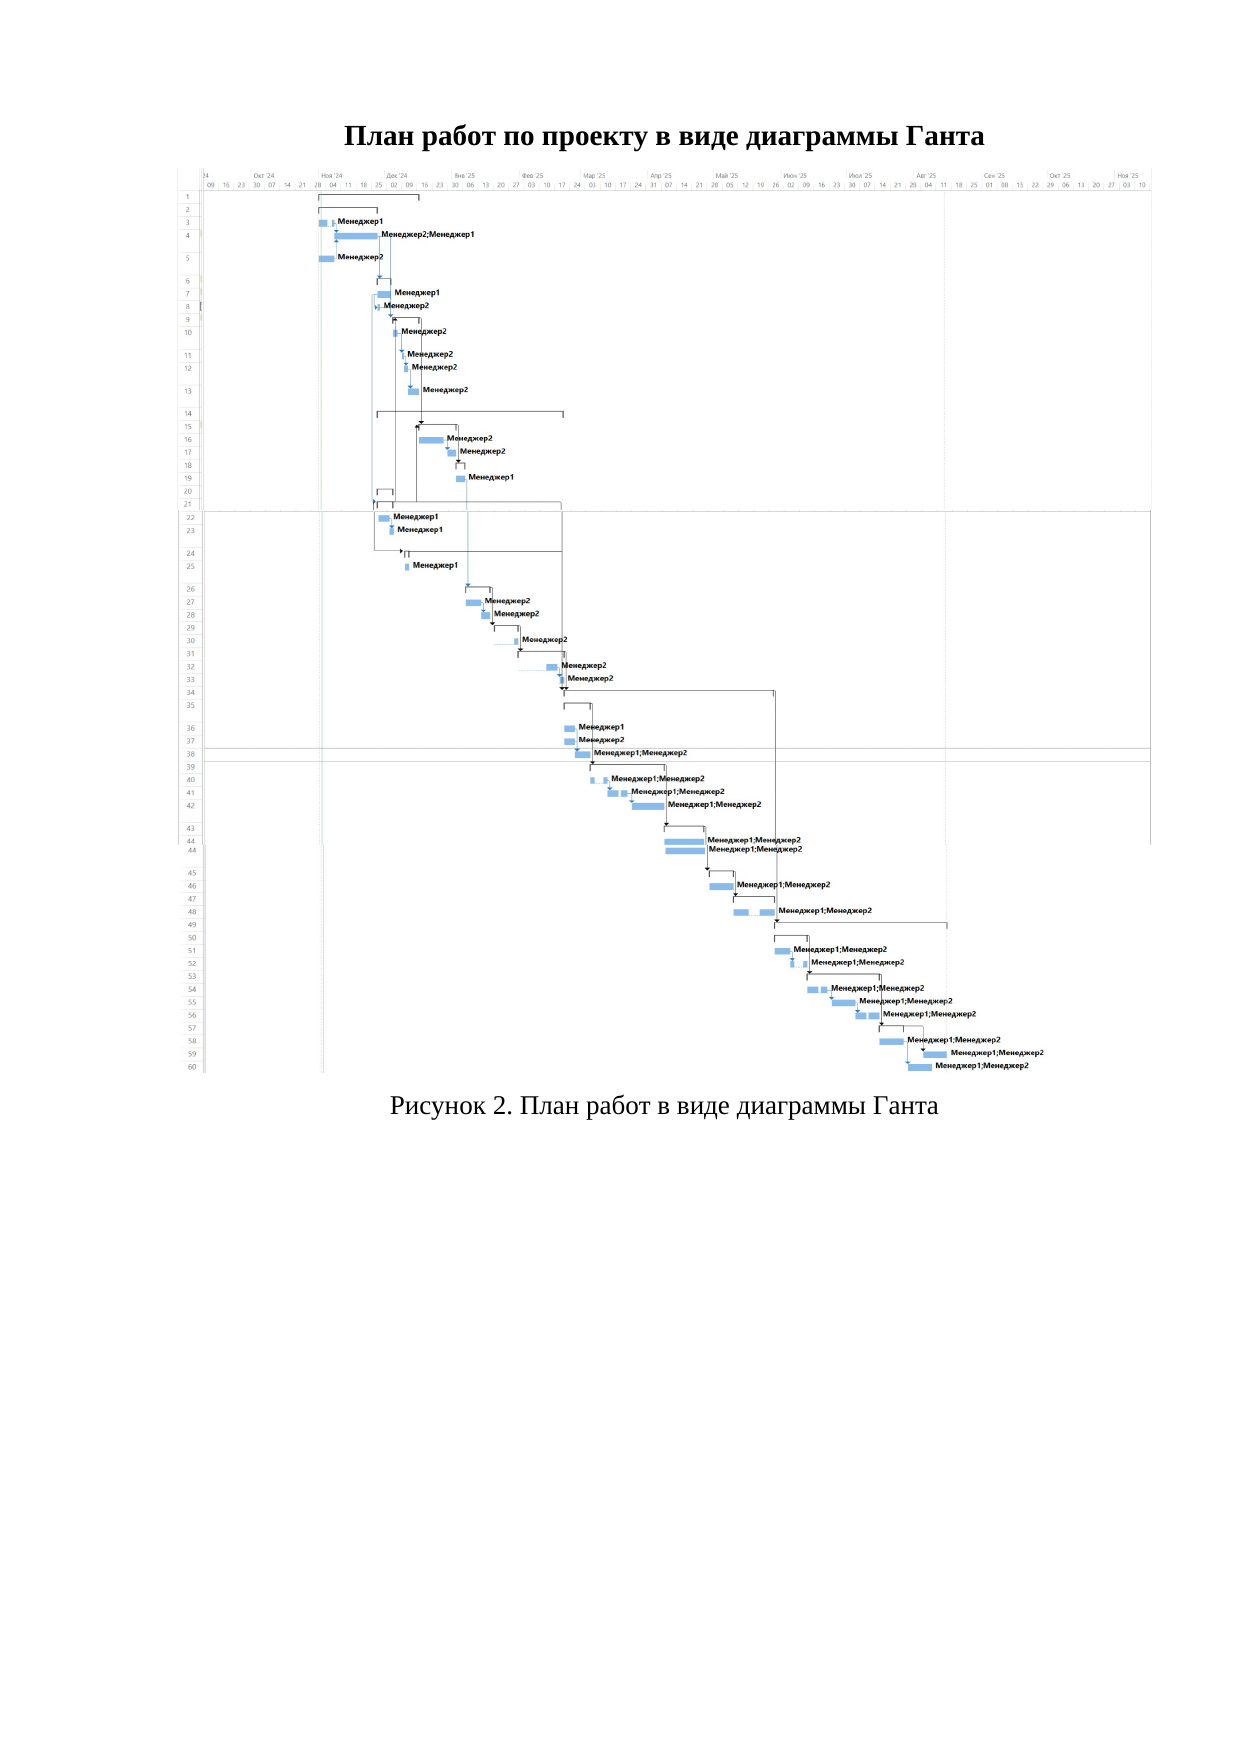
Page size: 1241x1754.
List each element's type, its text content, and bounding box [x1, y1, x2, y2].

text Рисунок 2. План работ в виде диаграммы Ганта [177, 1089, 1152, 1121]
text План работ по проекту в виде диаграммы Ганта [177, 118, 1152, 152]
picture [177, 168, 1152, 1073]
